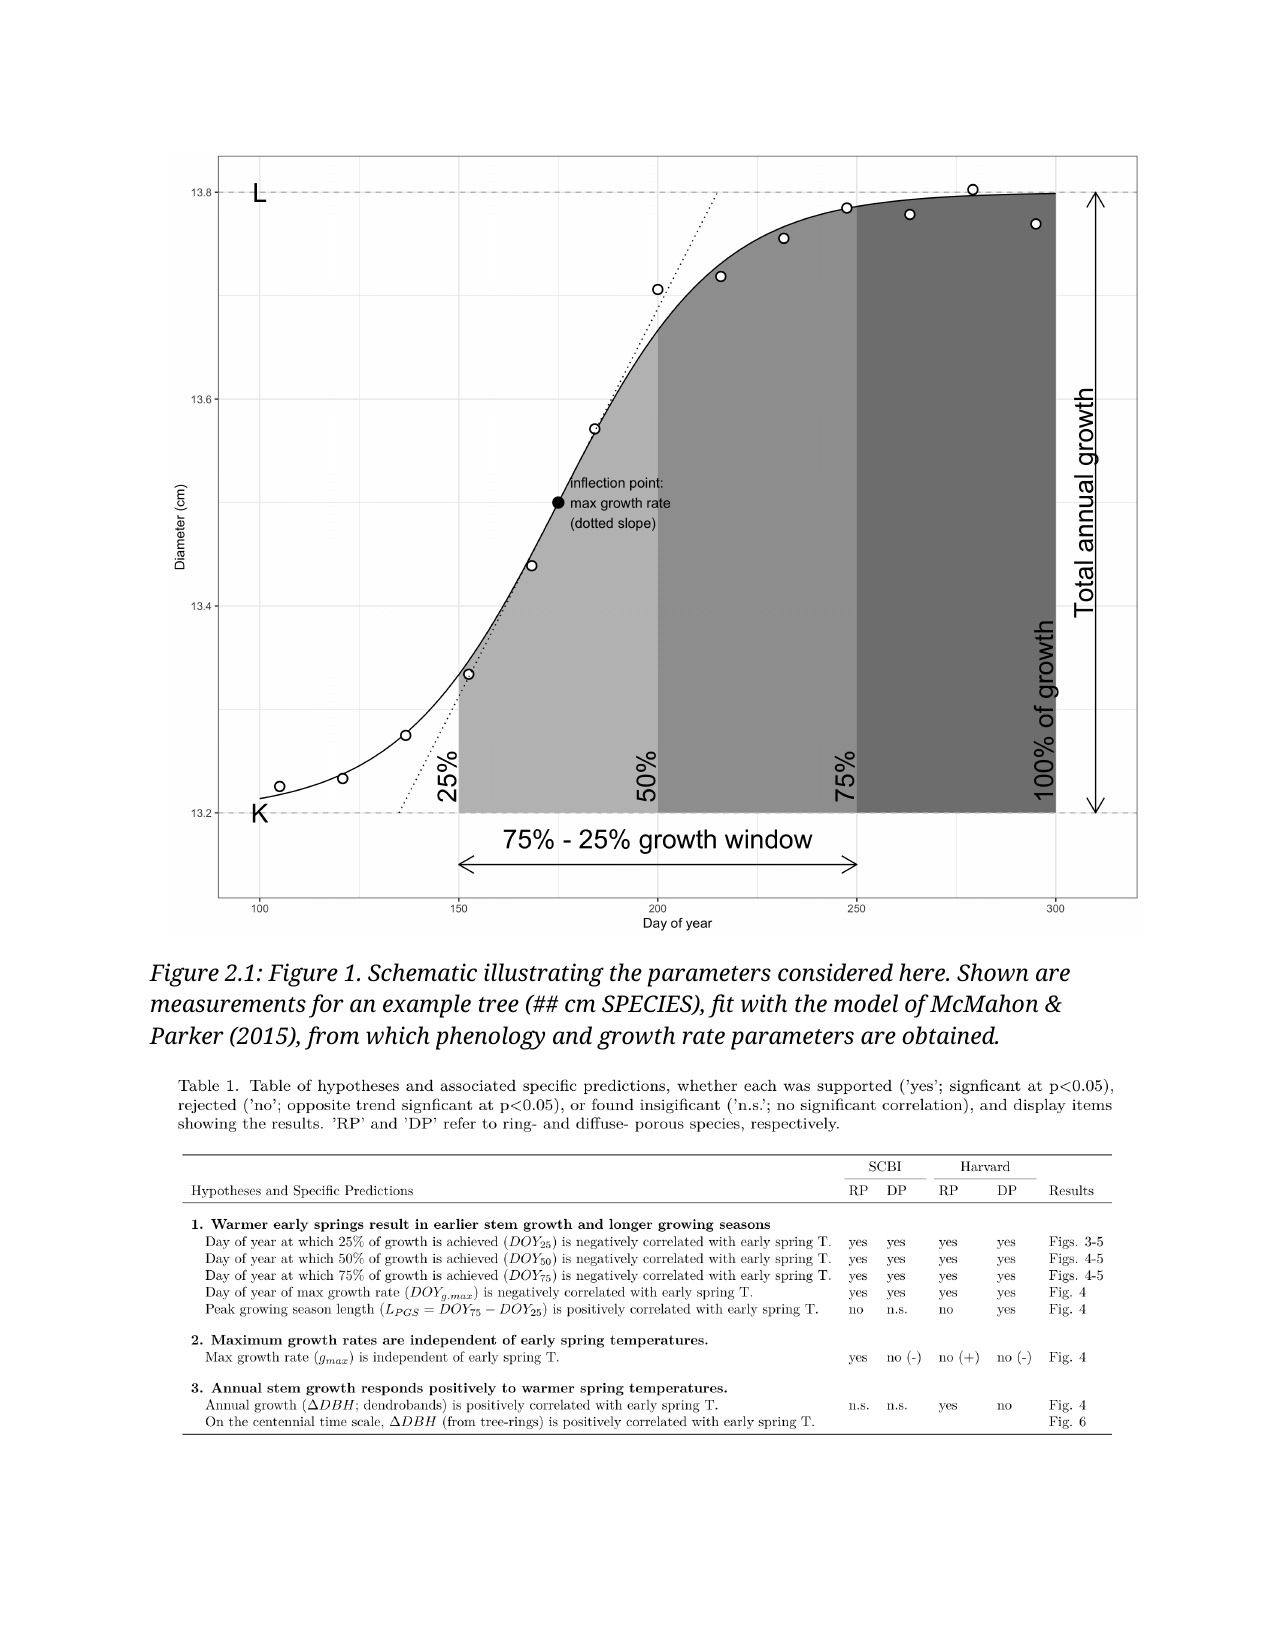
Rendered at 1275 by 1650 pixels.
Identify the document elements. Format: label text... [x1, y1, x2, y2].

picture [168, 1069, 1144, 1454]
picture [168, 150, 1144, 937]
text Figure 2.1: Figure 1. Schematic illustrating the parameters considered here. Shown are measurements for an example tree (## cm SPECIES), fit with the model of McMahon & Parker (2015), from which phenology and growth rate parameters are obtained. [150, 957, 1125, 1051]
